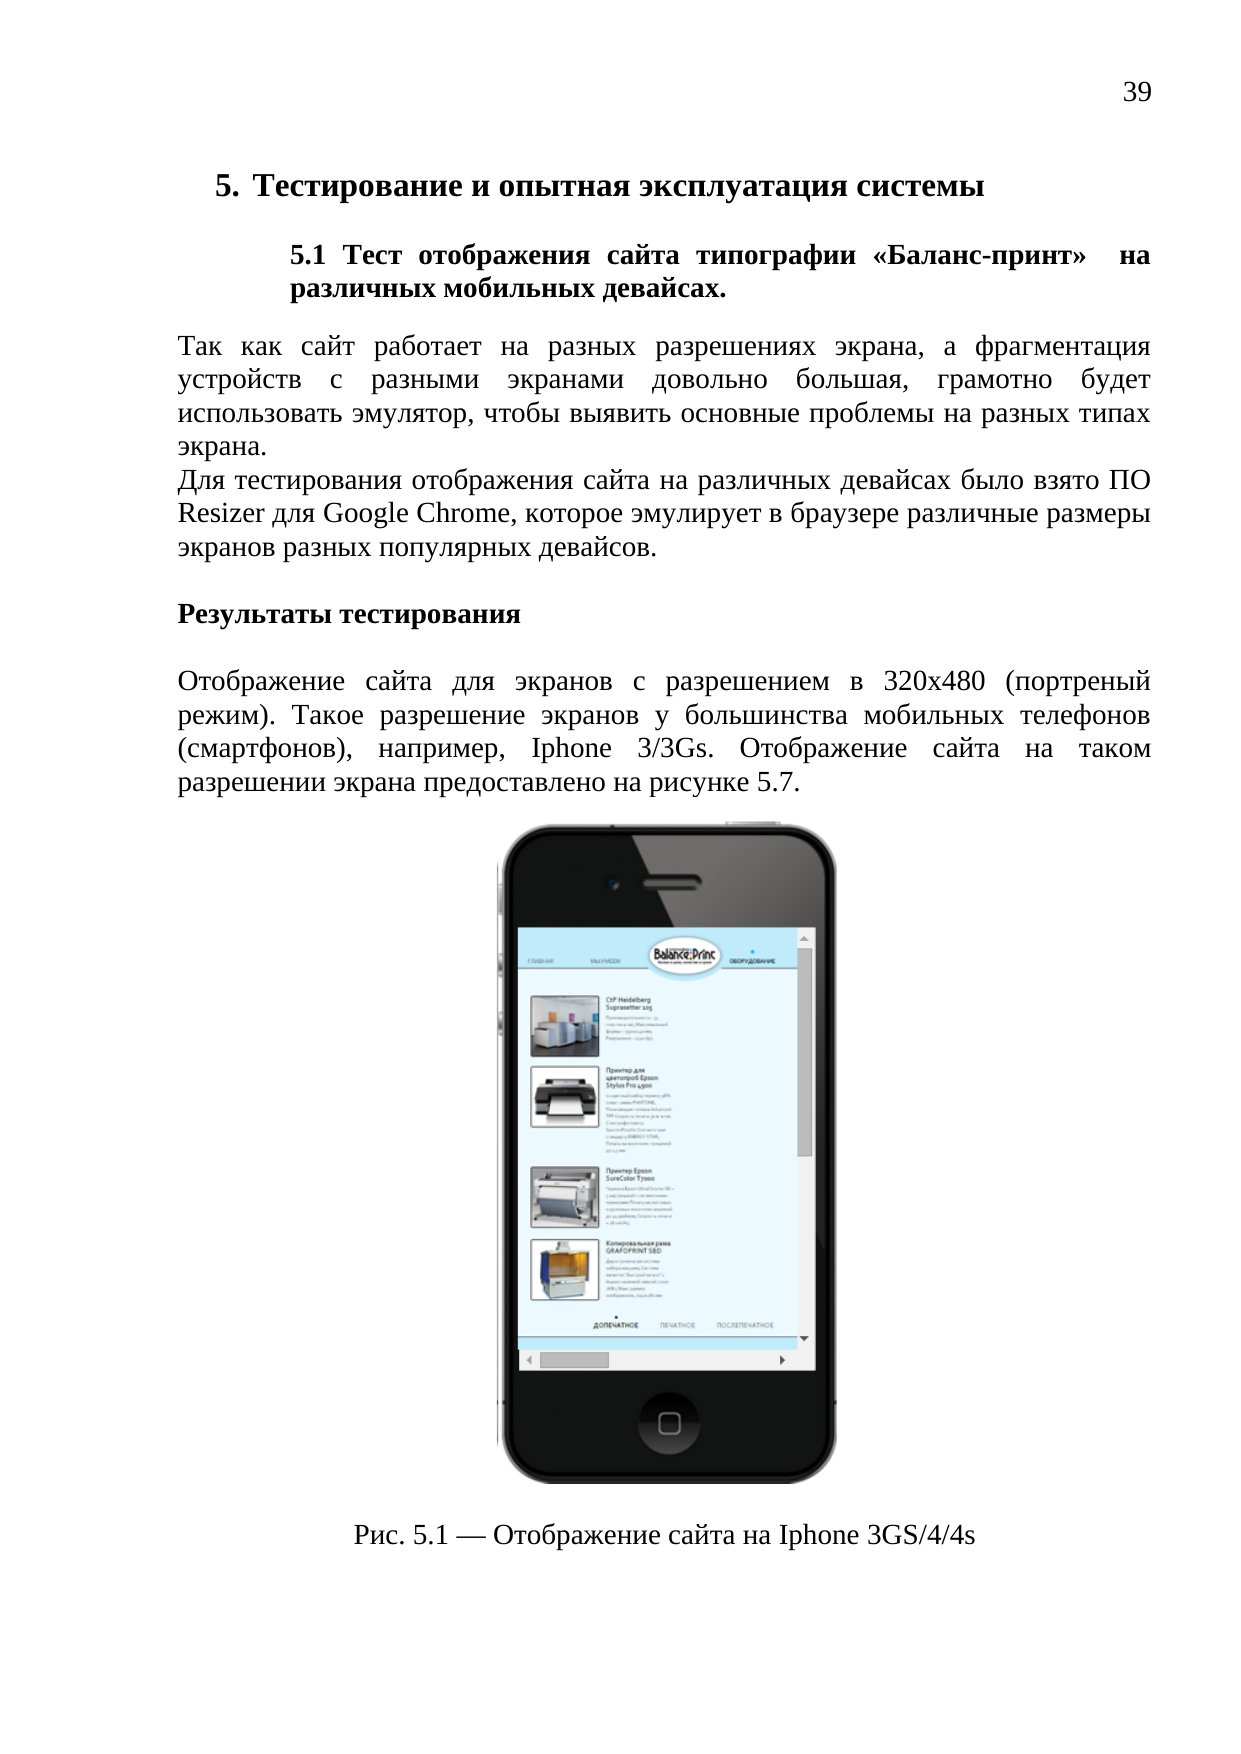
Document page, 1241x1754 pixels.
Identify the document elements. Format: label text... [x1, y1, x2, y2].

text Так как сайт работает на разных разрешениях экрана, а фрагментация устройств с разными экранами довольно большая, грамотно будет использовать эмулятор, чтобы выявить основные проблемы на разных типах экрана. [177, 328, 1152, 462]
text Для тестирования отображения сайта на различных девайсах было взято ПО Resizer для Google Chrome, которое эмулирует в браузере различные размеры экранов разных популярных девайсов. [177, 462, 1152, 563]
text 5.1 Тест отображения сайта типографии «Баланс-принт» на различных мобильных девайсах. [290, 237, 1152, 304]
text Рис. 5.1 — Отображение сайта на Iphone 3GS/4/4s [177, 1517, 1152, 1551]
list Тестирование и опытная эксплуатация системы [215, 165, 1152, 203]
text Отображение сайта для экранов с разрешением в 320х480 (портреный режим). Такое разрешение экранов у большинства мобильных телефонов (смартфонов), например, Iphone 3/3Gs. Отображение сайта на таком разрешении экрана предоставлено на рисунке 5.7. [177, 663, 1152, 797]
text Результаты тестирования [177, 596, 1152, 630]
